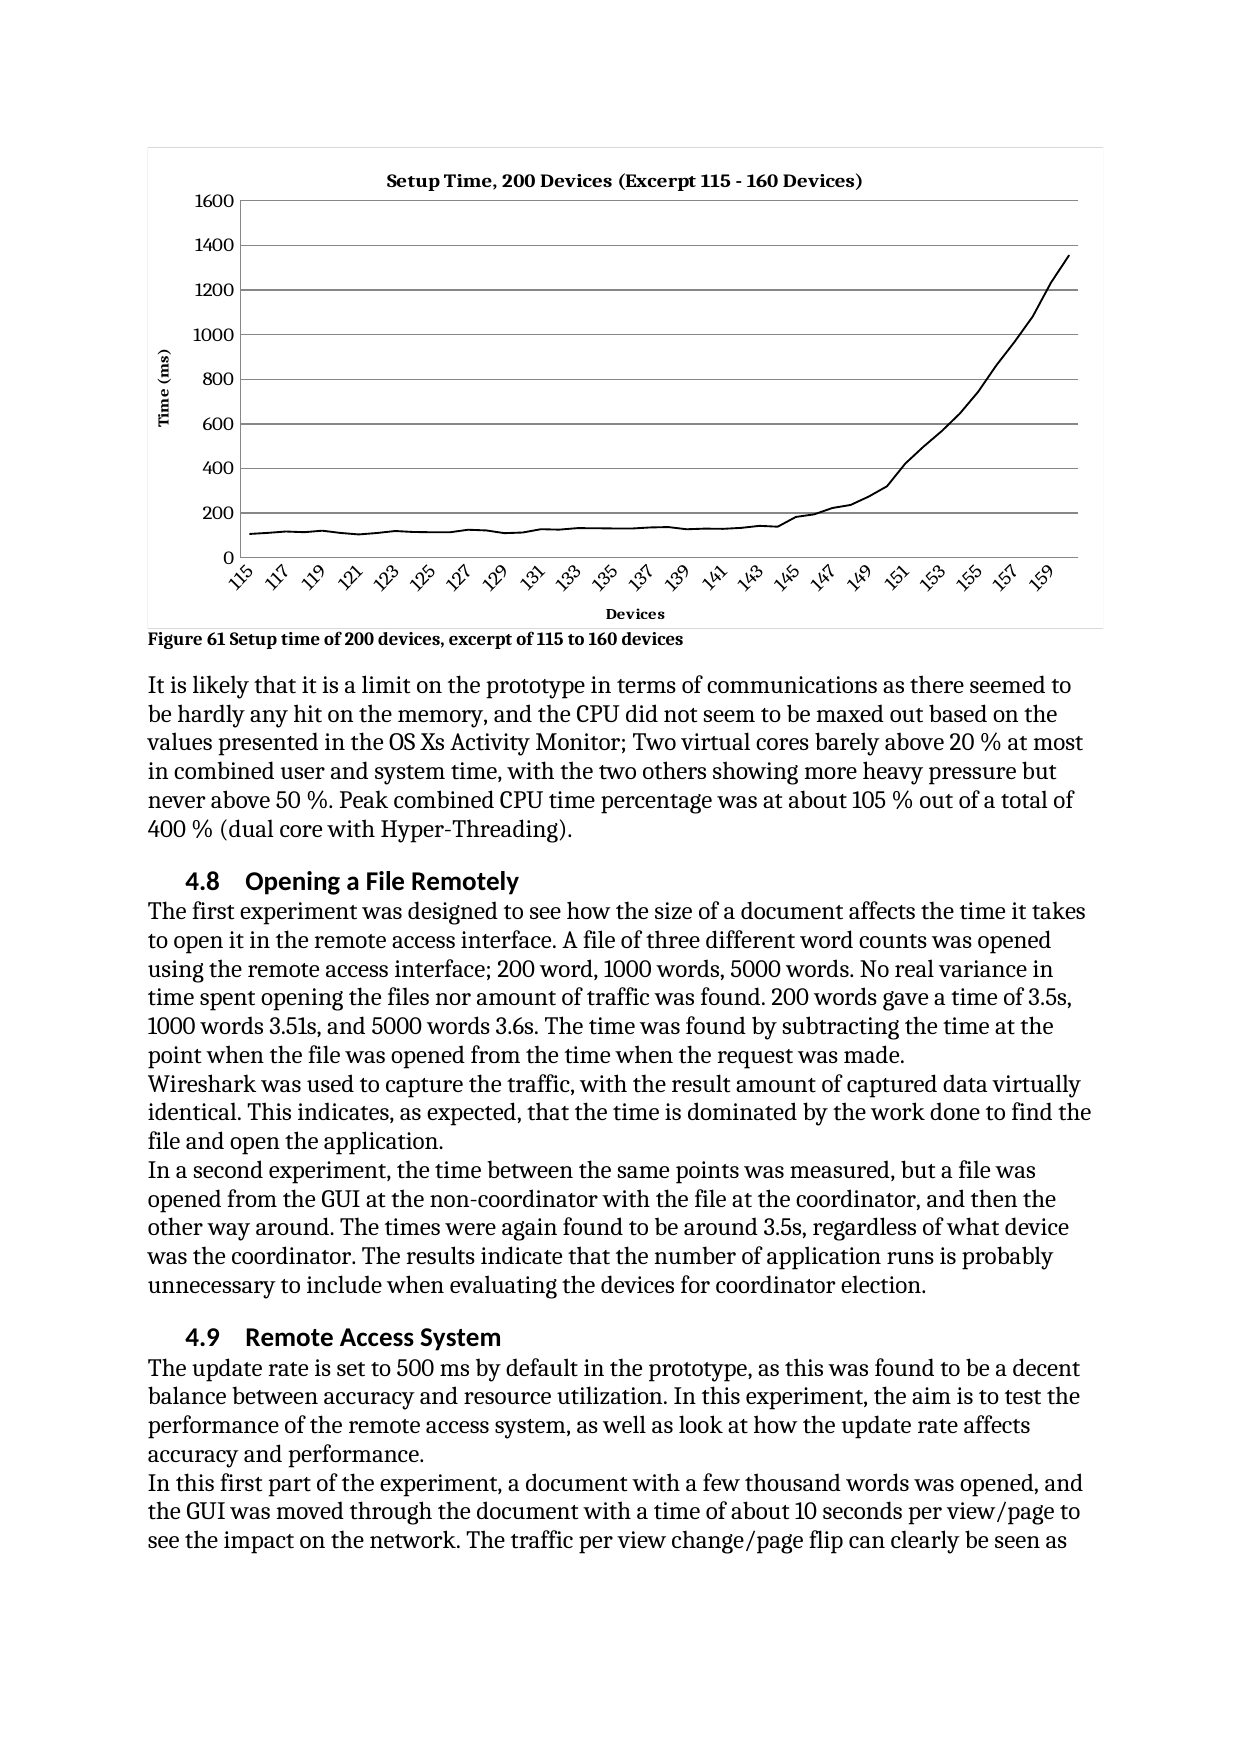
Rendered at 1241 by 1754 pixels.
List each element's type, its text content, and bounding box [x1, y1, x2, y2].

subtitle Opening a File Remotely [185, 864, 1092, 897]
text It is likely that it is a limit on the prototype in terms of communications as there seemed to be hardly any hit on the memory, and the CPU did not seem to be maxed out based on the values presented in the OS Xs Activity Monitor; Two virtual cores barely above 20 % at most in combined user and system time, with the two others showing more heavy pressure but never above 50 %. Peak combined CPU time percentage was at about 105 % out of a total of 400 % (dual core with Hyper-Threading). [148, 671, 1092, 843]
text The first experiment was designed to see how the size of a document affects the time it takes to open it in the remote access interface. A file of three different word counts was opened using the remote access interface; 200 word, 1000 words, 5000 words. No real variance in time spent opening the files nor amount of traffic was found. 200 words gave a time of 3.5s, 1000 words 3.51s, and 5000 words 3.6s. The time was found by subtracting the time at the point when the file was opened from the time when the request was made. [148, 897, 1092, 1069]
text In a second experiment, the time between the same points was measured, but a file was opened from the GUI at the non-coordinator with the file at the coordinator, and then the other way around. The times were again found to be around 3.5s, regardless of what device was the coordinator. The results indicate that the number of application runs is probably unnecessary to include when evaluating the devices for coordinator election. [148, 1156, 1092, 1299]
text The update rate is set to 500 ms by default in the prototype, as this was found to be a decent balance between accuracy and resource utilization. In this experiment, the aim is to test the performance of the remote access system, as well as look at how the update rate affects accuracy and performance. [148, 1353, 1092, 1468]
text Figure 61 Setup time of 200 devices, excerpt of 115 to 160 devices [148, 629, 1092, 650]
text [148, 1468, 1092, 1555]
subtitle Remote Access System [185, 1320, 1092, 1353]
text Wireshark was used to capture the traffic, with the result amount of captured data virtually identical. This indicates, as expected, that the time is dominated by the work done to find the file and open the application. [148, 1069, 1092, 1156]
